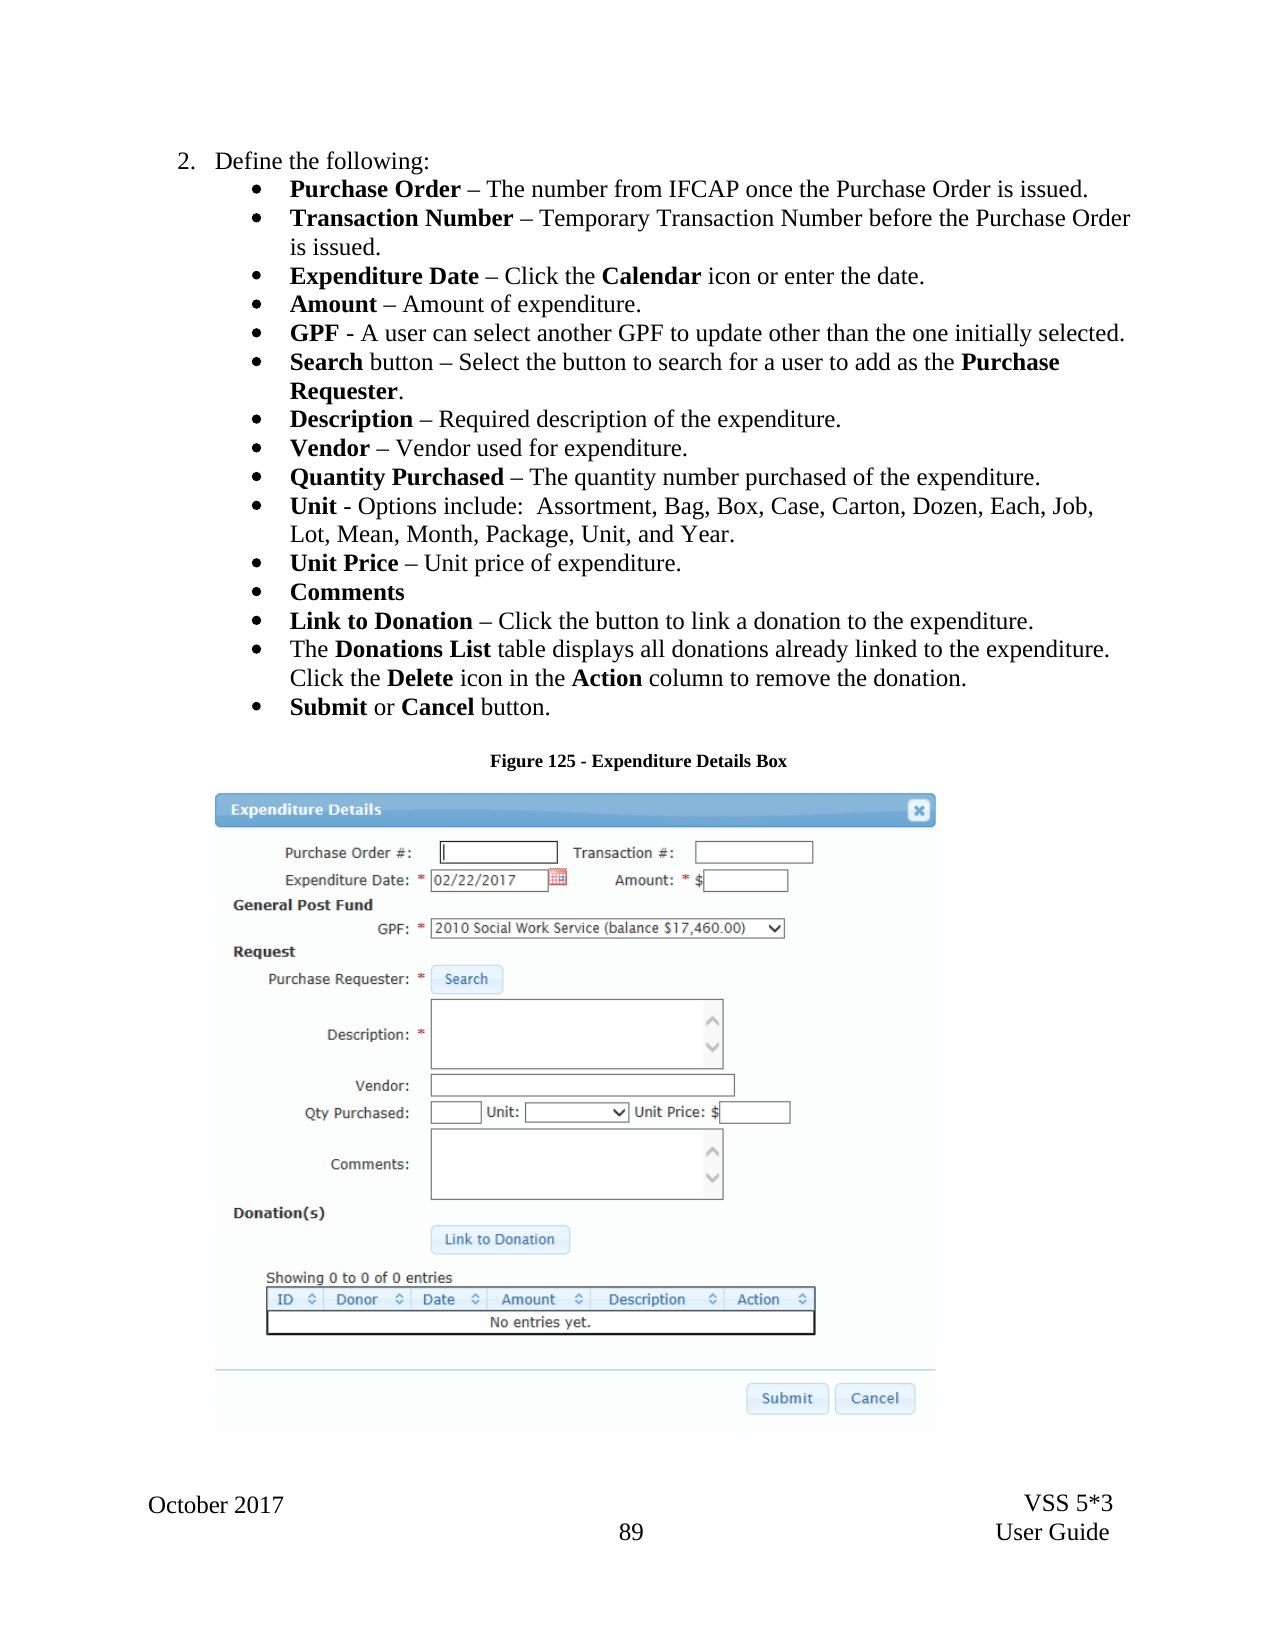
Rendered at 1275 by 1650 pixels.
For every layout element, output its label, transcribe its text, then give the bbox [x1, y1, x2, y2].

list Transaction Number – Temporary Transaction Number before the Purchase Order is issued. [252, 203, 1137, 261]
list Amount – Amount of expenditure. [252, 289, 1137, 318]
list Link to Donation – Click the button to link a donation to the expenditure. [252, 606, 1137, 634]
list The Donations List table displays all donations already linked to the expenditure. Click the Delete icon in the Action column to remove the donation. [252, 634, 1137, 692]
list Search button – Select the button to search for a user to add as the Purchase Requester. [252, 347, 1137, 404]
list Expenditure Date – Click the Calendar icon or enter the date. [252, 261, 1137, 289]
list Unit Price – Unit price of expenditure. [252, 548, 1137, 577]
picture [214, 792, 936, 1433]
list Vendor – Vendor used for expenditure. [252, 433, 1137, 462]
list Unit - Options include: Assortment, Bag, Box, Case, Carton, Dozen, Each, Job, Lot, Mean, Month, Package, Unit, and Year. [252, 491, 1137, 548]
list GPF - A user can select another GPF to update other than the one initially selected. [252, 318, 1137, 347]
list Comments [252, 577, 1137, 606]
list Purchase Order – The number from IFCAP once the Purchase Order is issued. [252, 174, 1137, 203]
list Quantity Purchased – The quantity number purchased of the expenditure. [252, 462, 1137, 491]
list Description – Required description of the expenditure. [252, 404, 1137, 433]
text Figure 125 - Expenditure Details Box [139, 749, 1137, 771]
list Define the following: [177, 146, 1137, 174]
list Submit or Cancel button. [252, 692, 1137, 721]
